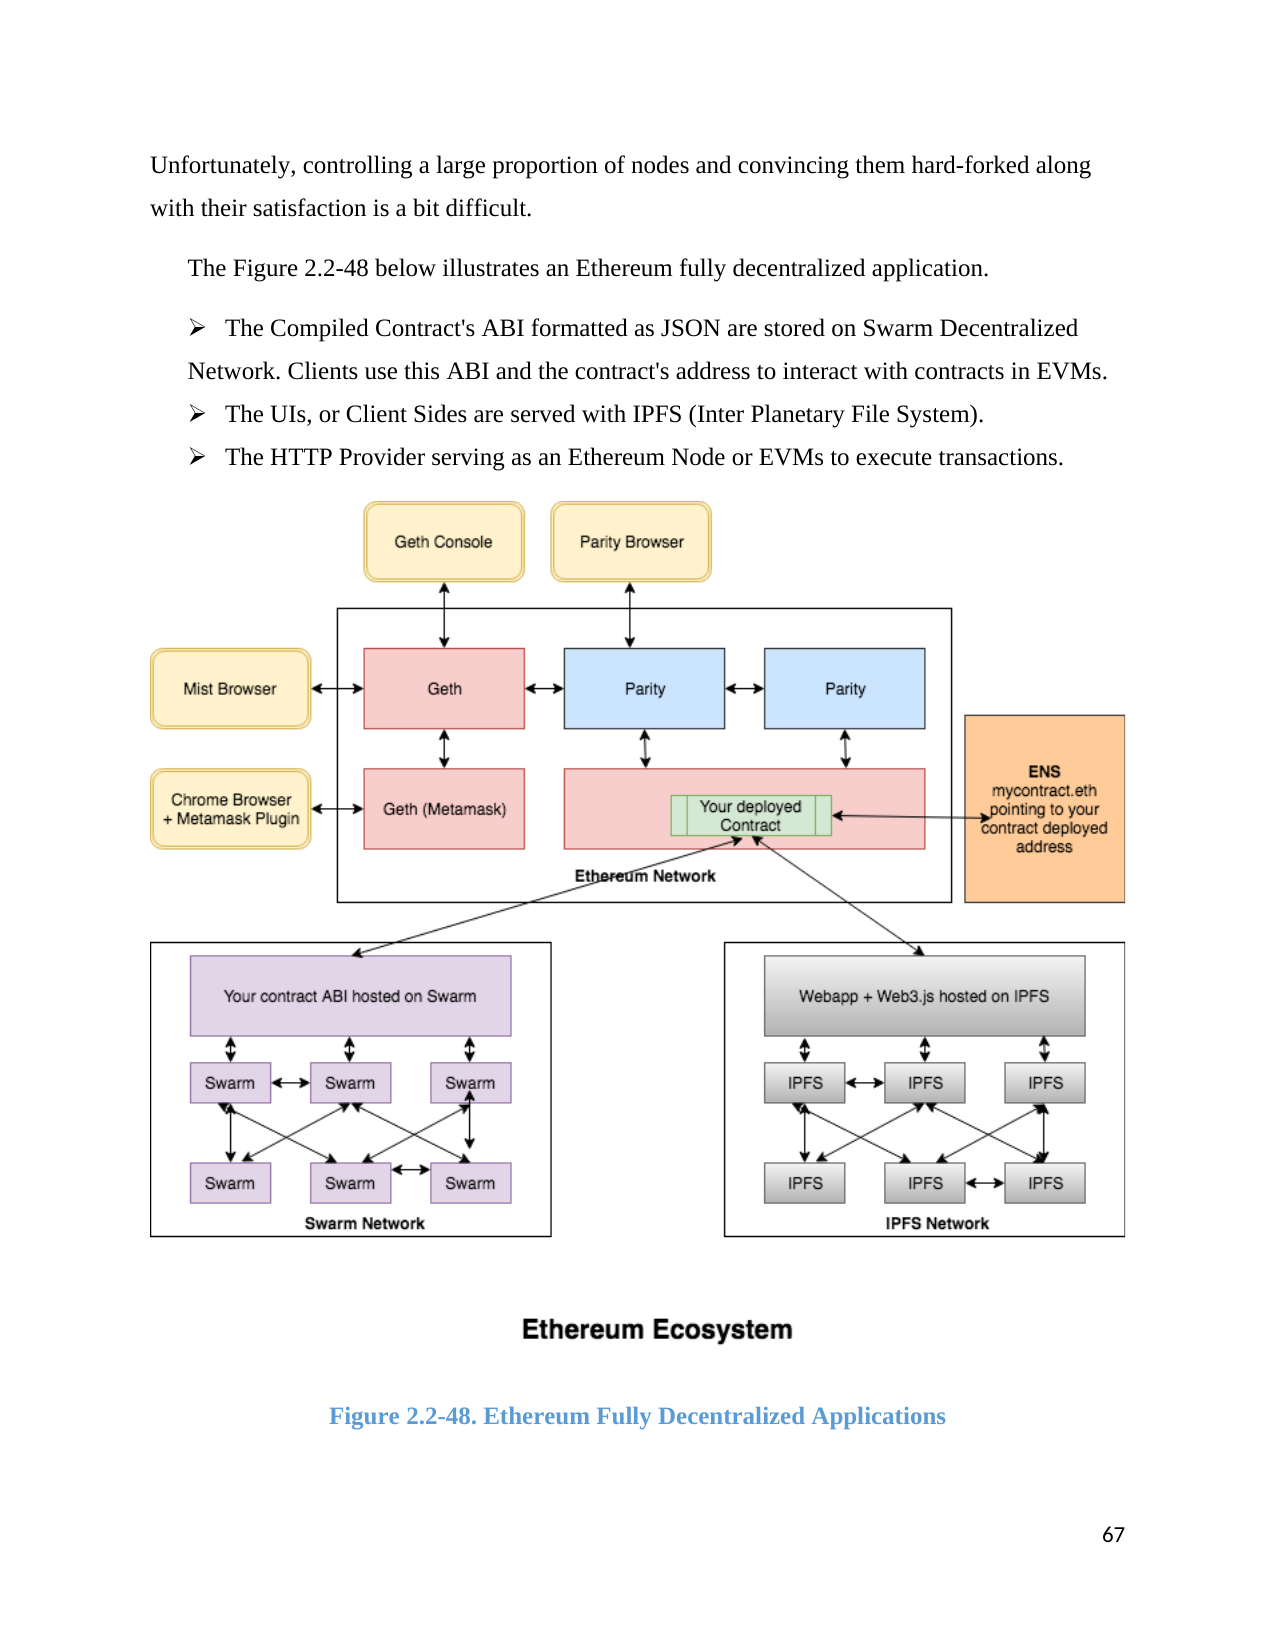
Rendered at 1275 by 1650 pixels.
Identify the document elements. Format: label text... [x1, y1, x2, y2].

list The HTTP Provider serving as an Ethereum Node or EVMs to execute transactions. [187, 442, 1125, 471]
list The UIs, or Client Sides are served with IPFS (Inter Planetary File System). [187, 399, 1125, 428]
list The Compiled Contract's ABI formatted as JSON are stored on Swarm Decentralized Network. Clients use this ABI and the contract's address to interact with contracts in EVMs. [187, 313, 1125, 384]
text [150, 150, 1125, 222]
picture [150, 501, 1125, 1371]
